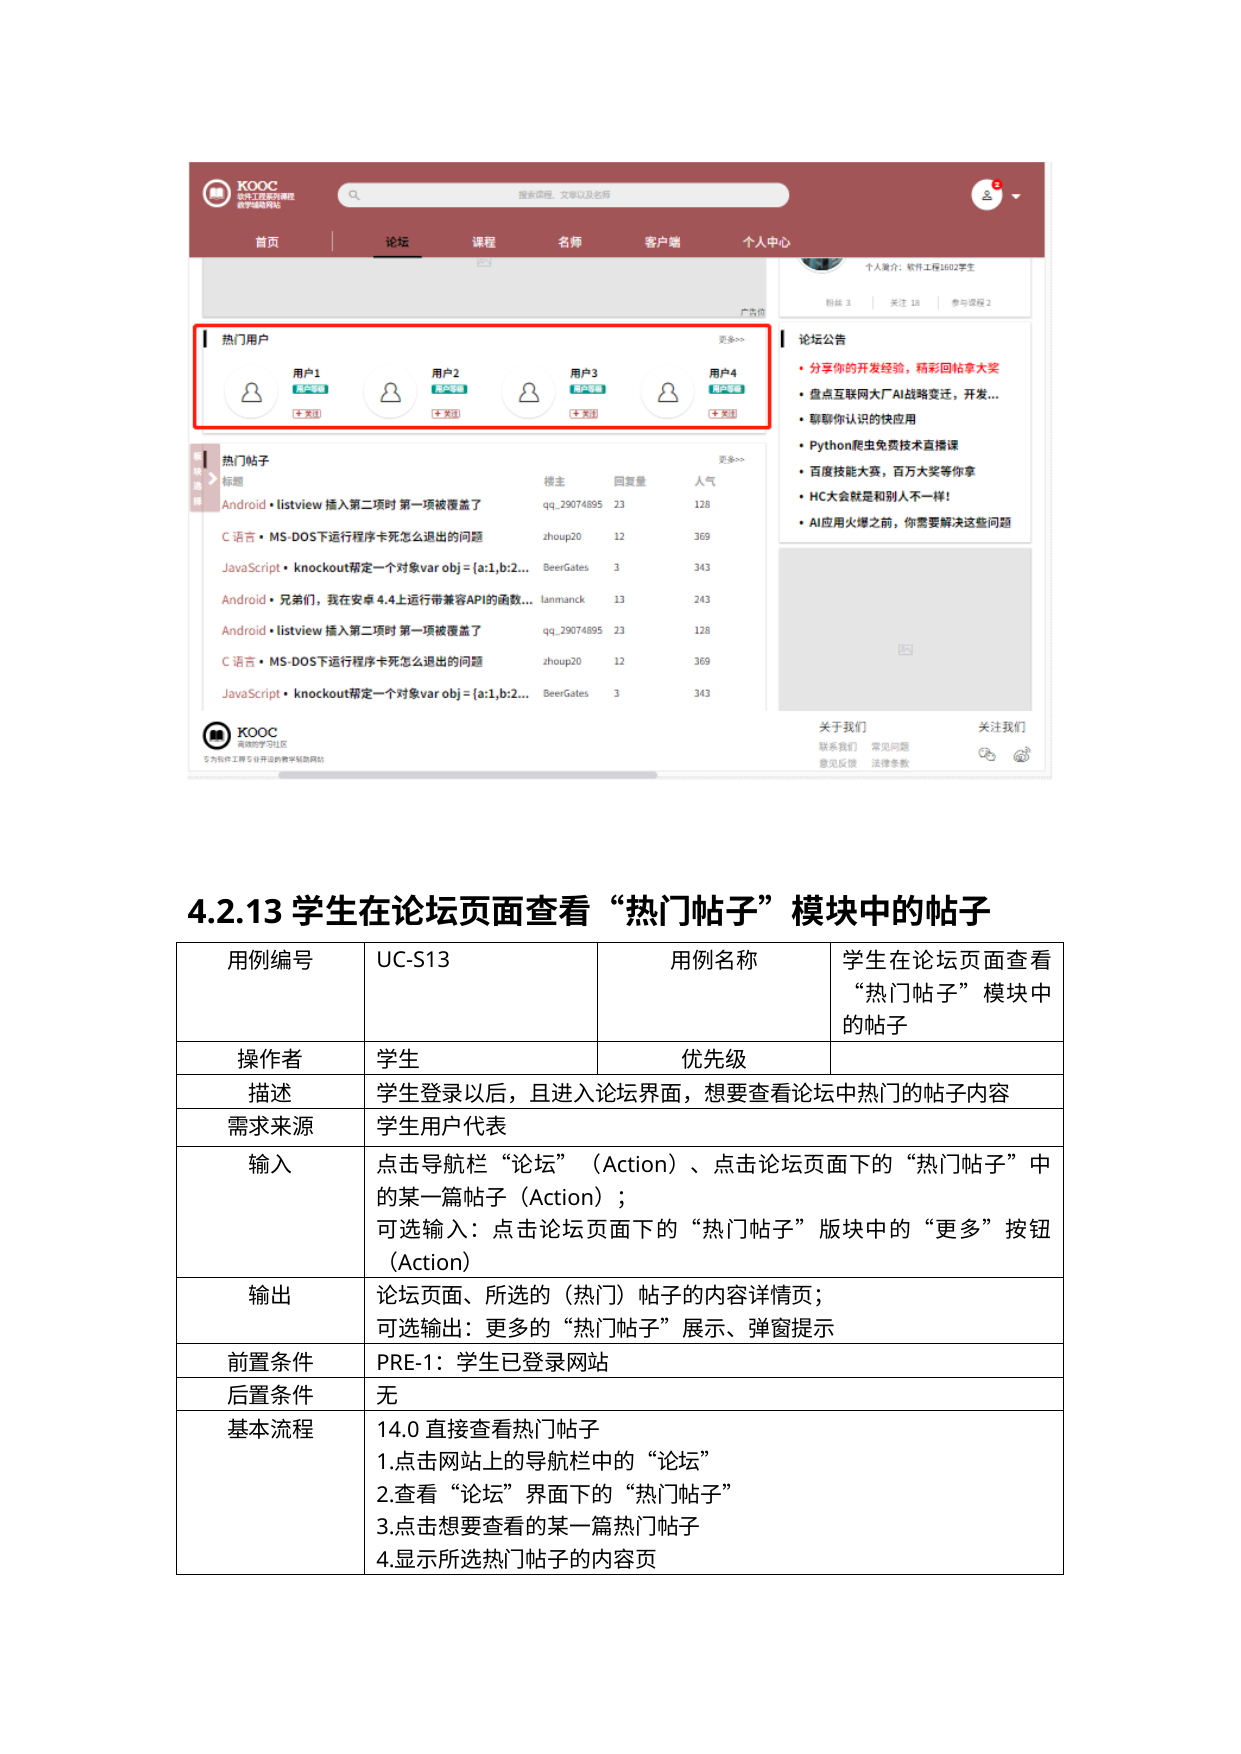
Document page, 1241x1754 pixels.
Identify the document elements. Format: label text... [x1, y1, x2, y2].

table_cell 点击导航栏“论坛”（Action）、点击论坛页面下的“热门帖子”中的某一篇帖子（Action）； 可选输入：点击论坛页面下的“热门帖子”版块中的“更多”按钮（Action） [365, 1147, 1063, 1277]
table_cell 无 [365, 1378, 1063, 1410]
picture [187, 162, 1053, 780]
table_cell 输入 [177, 1147, 364, 1277]
table_cell 前置条件 [177, 1344, 364, 1377]
table_cell 14.0 直接查看热门帖子 1.点击网站上的导航栏中的“论坛” 2.查看“论坛”界面下的“热门帖子” 3.点击想要查看的某一篇热门帖子 4.显示所选热门帖子的内容页 [365, 1411, 1063, 1574]
table_cell 输出 [177, 1278, 364, 1343]
list 学生在论坛页面查看“热门帖子”模块中的帖子 [187, 877, 1053, 942]
table_cell 后置条件 [177, 1378, 364, 1410]
table_cell PRE-1：学生已登录网站 [365, 1344, 1063, 1377]
table_cell 学生登录以后，且进入论坛界面，想要查看论坛中热门的帖子内容 [365, 1075, 1063, 1108]
table_header 用例名称 [598, 943, 830, 1041]
table_cell 基本流程 [177, 1411, 364, 1574]
table_header 用例编号 [177, 943, 364, 1041]
table_cell 优先级 [598, 1042, 830, 1074]
table_cell 学生用户代表 [365, 1109, 1063, 1146]
table_cell 学生 [365, 1042, 597, 1074]
table_header 学生在论坛页面查看“热门帖子”模块中的帖子 [831, 943, 1063, 1041]
table_cell 描述 [177, 1075, 364, 1108]
table_cell 论坛页面、所选的（热门）帖子的内容详情页； 可选输出：更多的“热门帖子”展示、弹窗提示 [365, 1278, 1063, 1343]
table_cell 需求来源 [177, 1109, 364, 1146]
table_cell [831, 1042, 1063, 1074]
table_cell 操作者 [177, 1042, 364, 1074]
table_header UC-S13 [365, 943, 597, 1041]
